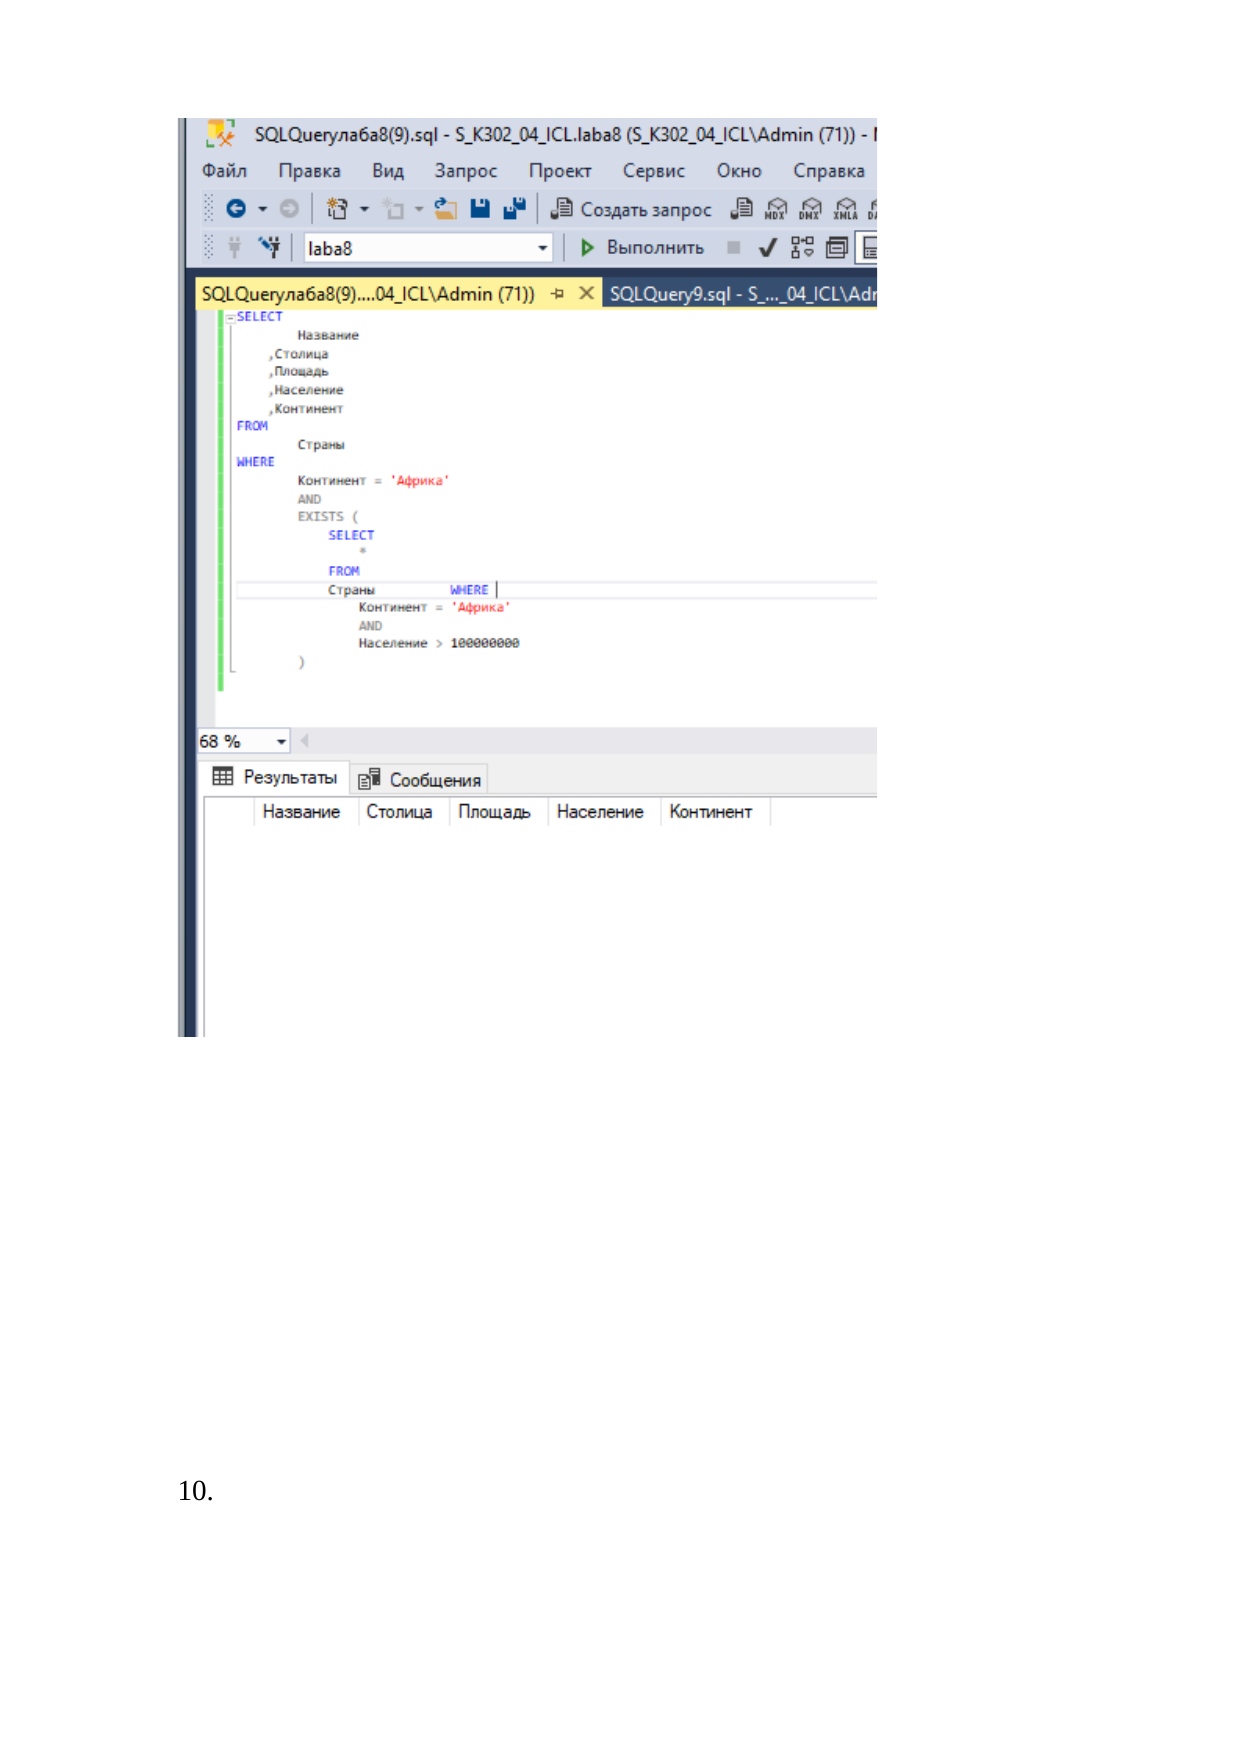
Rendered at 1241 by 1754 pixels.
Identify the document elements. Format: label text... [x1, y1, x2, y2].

list 10. [177, 1473, 1152, 1506]
picture [177, 118, 878, 1037]
